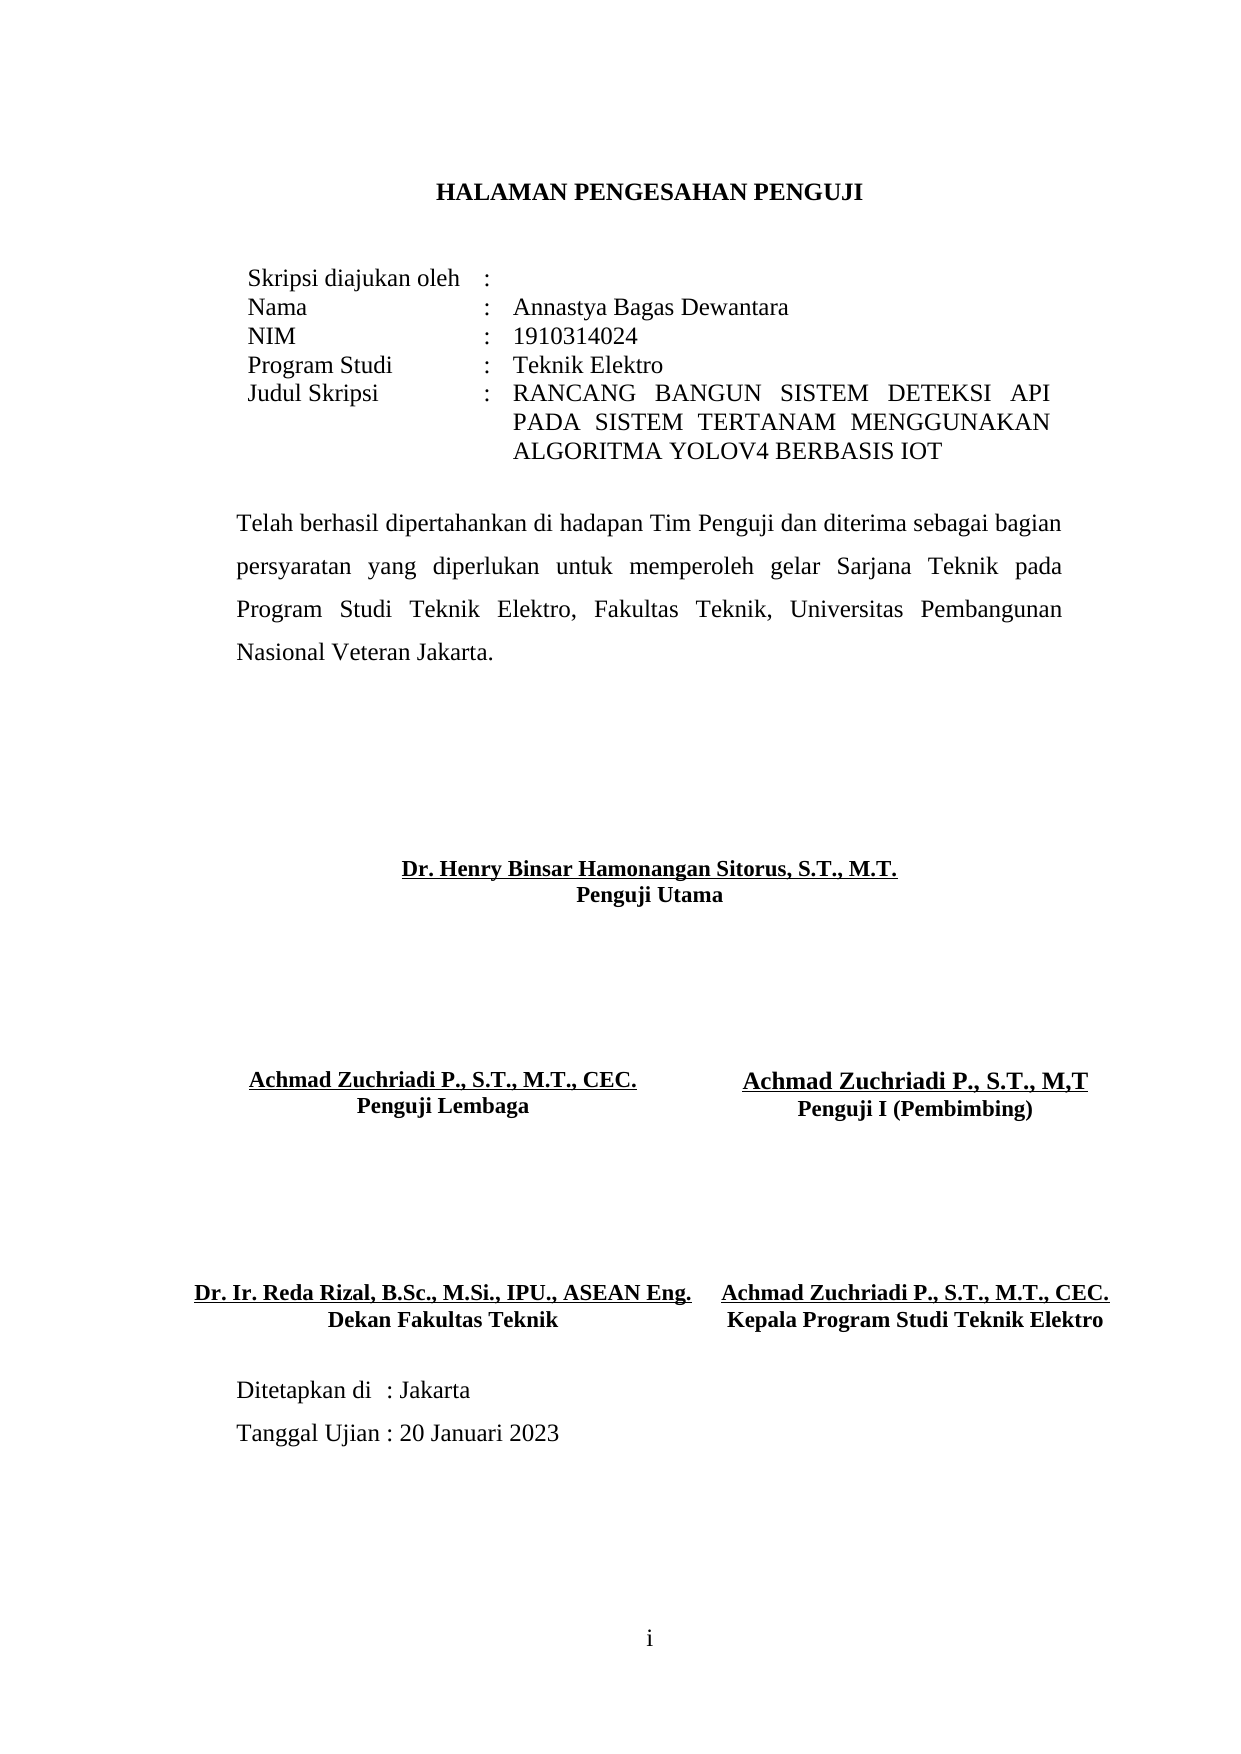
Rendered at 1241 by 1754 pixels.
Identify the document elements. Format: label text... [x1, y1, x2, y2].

table_header Annastya Bagas Dewantara 1910314024 Teknik Elektro RANCANG BANGUN SISTEM DETEKSI API PADA SISTEM TERTANAM MENGGUNAKAN ALGORITMA YOLOV4 BERBASIS IOT [501, 264, 1062, 465]
table_header Skripsi diajukan oleh Nama NIM Program Studi Judul Skripsi [236, 264, 472, 465]
subtitle HALAMAN PENGESAHAN PENGUJI [236, 177, 1063, 206]
text Tanggal Ujian : 20 Januari 2023 [236, 1418, 1063, 1447]
table_header : : : : : [472, 264, 501, 465]
table_cell Achmad Zuchriadi P., S.T., M.T., CEC. Kepala Program Studi Teknik Elektro [709, 1121, 1122, 1332]
table_cell Achmad Zuchriadi P., S.T., M,T Penguji I (Pembimbing) [709, 908, 1122, 1121]
text Telah berhasil dipertahankan di hadapan Tim Penguji dan diterima sebagai bagian persyaratan yang diperlukan untuk memperoleh gelar Sarjana Teknik pada Program Studi Teknik Elektro, Fakultas Teknik, Universitas Pembangunan Nasional Veteran Jakarta. [236, 508, 1063, 666]
text Ditetapkan di : Jakarta [236, 1375, 1063, 1404]
table_cell Achmad Zuchriadi P., S.T., M.T., CEC. Penguji Lembaga [177, 908, 709, 1121]
table_cell Dr. Ir. Reda Rizal, B.Sc., M.Si., IPU., ASEAN Eng. Dekan Fakultas Teknik [177, 1121, 709, 1332]
table_header Dr. Henry Binsar Hamonangan Sitorus, S.T., M.T. Penguji Utama [177, 724, 1122, 908]
